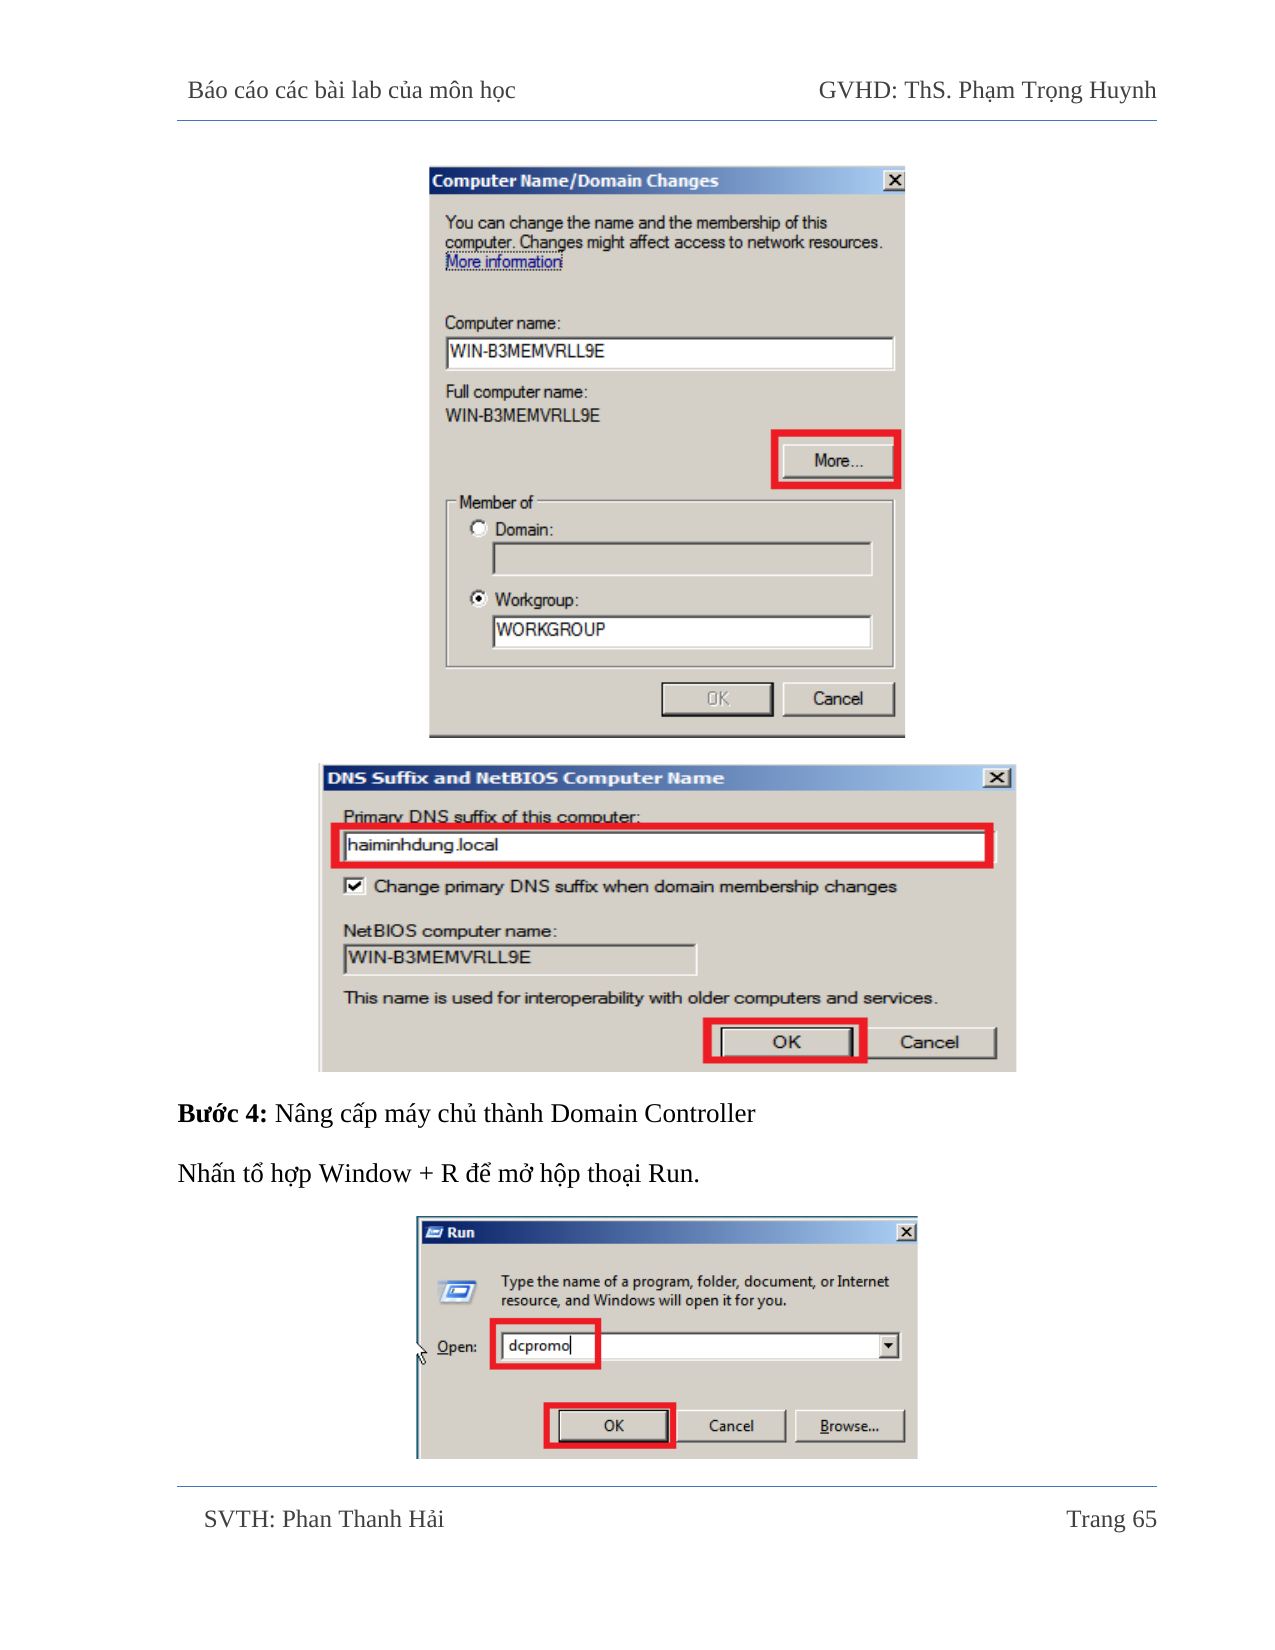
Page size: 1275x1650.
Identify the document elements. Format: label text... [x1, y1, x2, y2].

text Nhấn tổ hợp Window + R để mở hộp thoại Run. [177, 1157, 1157, 1188]
text Bước 4: Nâng cấp máy chủ thành Domain Controller [177, 1098, 1157, 1129]
picture [416, 1216, 918, 1459]
picture [317, 763, 1017, 1072]
picture [428, 163, 906, 738]
